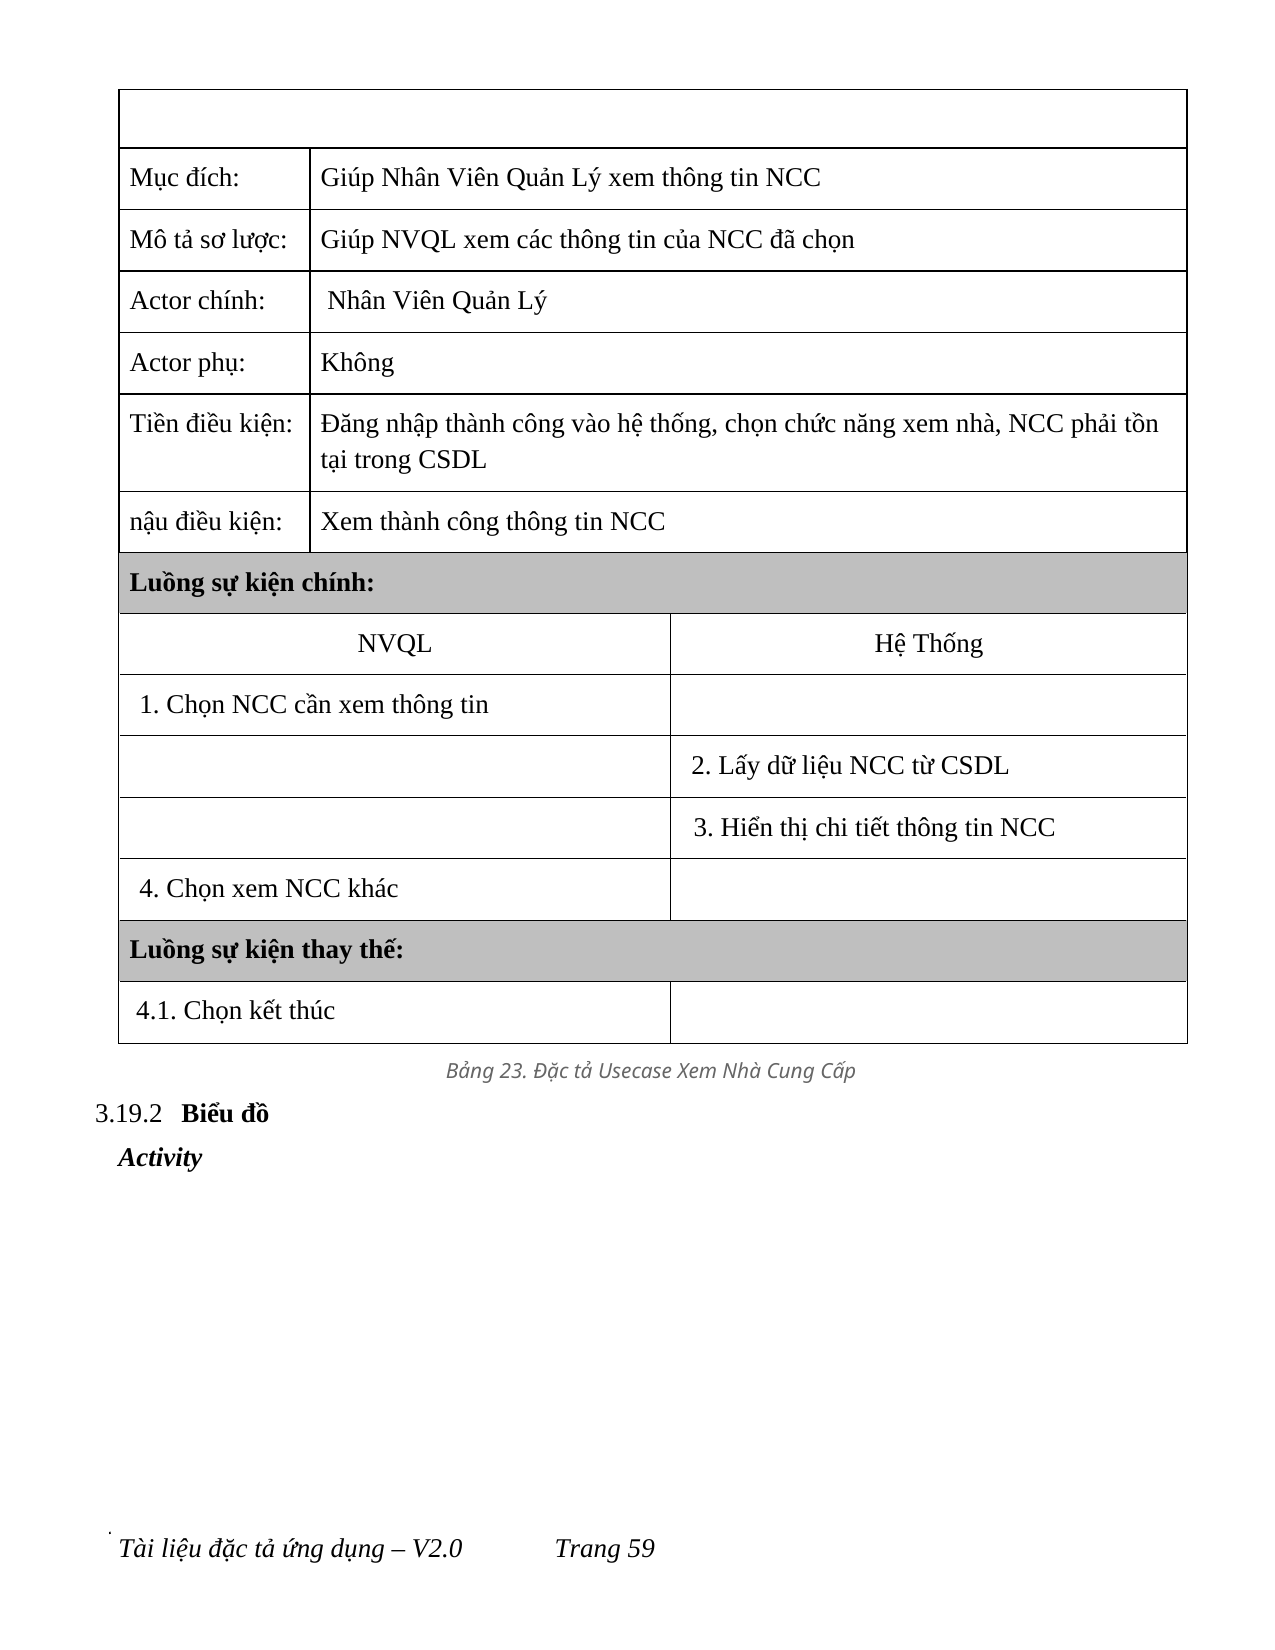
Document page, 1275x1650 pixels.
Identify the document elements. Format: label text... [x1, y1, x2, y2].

table_cell [671, 981, 1187, 1043]
table_cell 1. Chọn NCC cần xem thông tin [119, 675, 670, 735]
table_cell 4.1. Chọn kết thúc [119, 982, 670, 1043]
table_cell [119, 736, 670, 797]
text Activity [118, 1141, 1186, 1172]
table_cell Nhân Viên Quản Lý [311, 272, 1186, 332]
subtitle Bảng 23. Đặc tả Usecase Xem Nhà Cung Cấp [118, 1056, 1186, 1085]
table_cell Đăng nhập thành công vào hệ thống, chọn chức năng xem nhà, NCC phải tồn tại trong CSDL [311, 395, 1186, 491]
table_cell Giúp NVQL xem các thông tin của NCC đã chọn [311, 210, 1186, 270]
table_cell Luồng sự kiện chính: [119, 553, 1187, 613]
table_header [120, 90, 1186, 147]
table_cell Actor chính: [120, 272, 309, 332]
table_cell [671, 858, 1187, 920]
table_cell [119, 798, 670, 858]
table_cell [671, 674, 1187, 735]
table_cell Xem thành công thông tin NCC [311, 492, 1186, 552]
text Biểu đồ [162, 1097, 1186, 1128]
table_cell Actor phụ: [120, 333, 309, 393]
table_cell Mô tả sơ lược: [120, 210, 309, 270]
table_cell 3. Hiển thị chi tiết thông tin NCC [671, 797, 1187, 858]
table_cell Hệ Thống [671, 613, 1187, 674]
table_cell Luồng sự kiện thay thế: [119, 920, 1187, 981]
table_cell 4. Chọn xem NCC khác [119, 859, 670, 920]
table_cell 2. Lấy dữ liệu NCC từ CSDL [671, 735, 1187, 797]
table_cell nậu điều kiện: [120, 492, 309, 552]
table_cell Giúp Nhân Viên Quản Lý xem thông tin NCC [311, 149, 1186, 209]
table_cell Không [311, 333, 1186, 393]
table_cell Mục đích: [120, 149, 309, 209]
table_cell Tiền điều kiện: [120, 395, 309, 491]
table_cell NVQL [119, 614, 670, 674]
